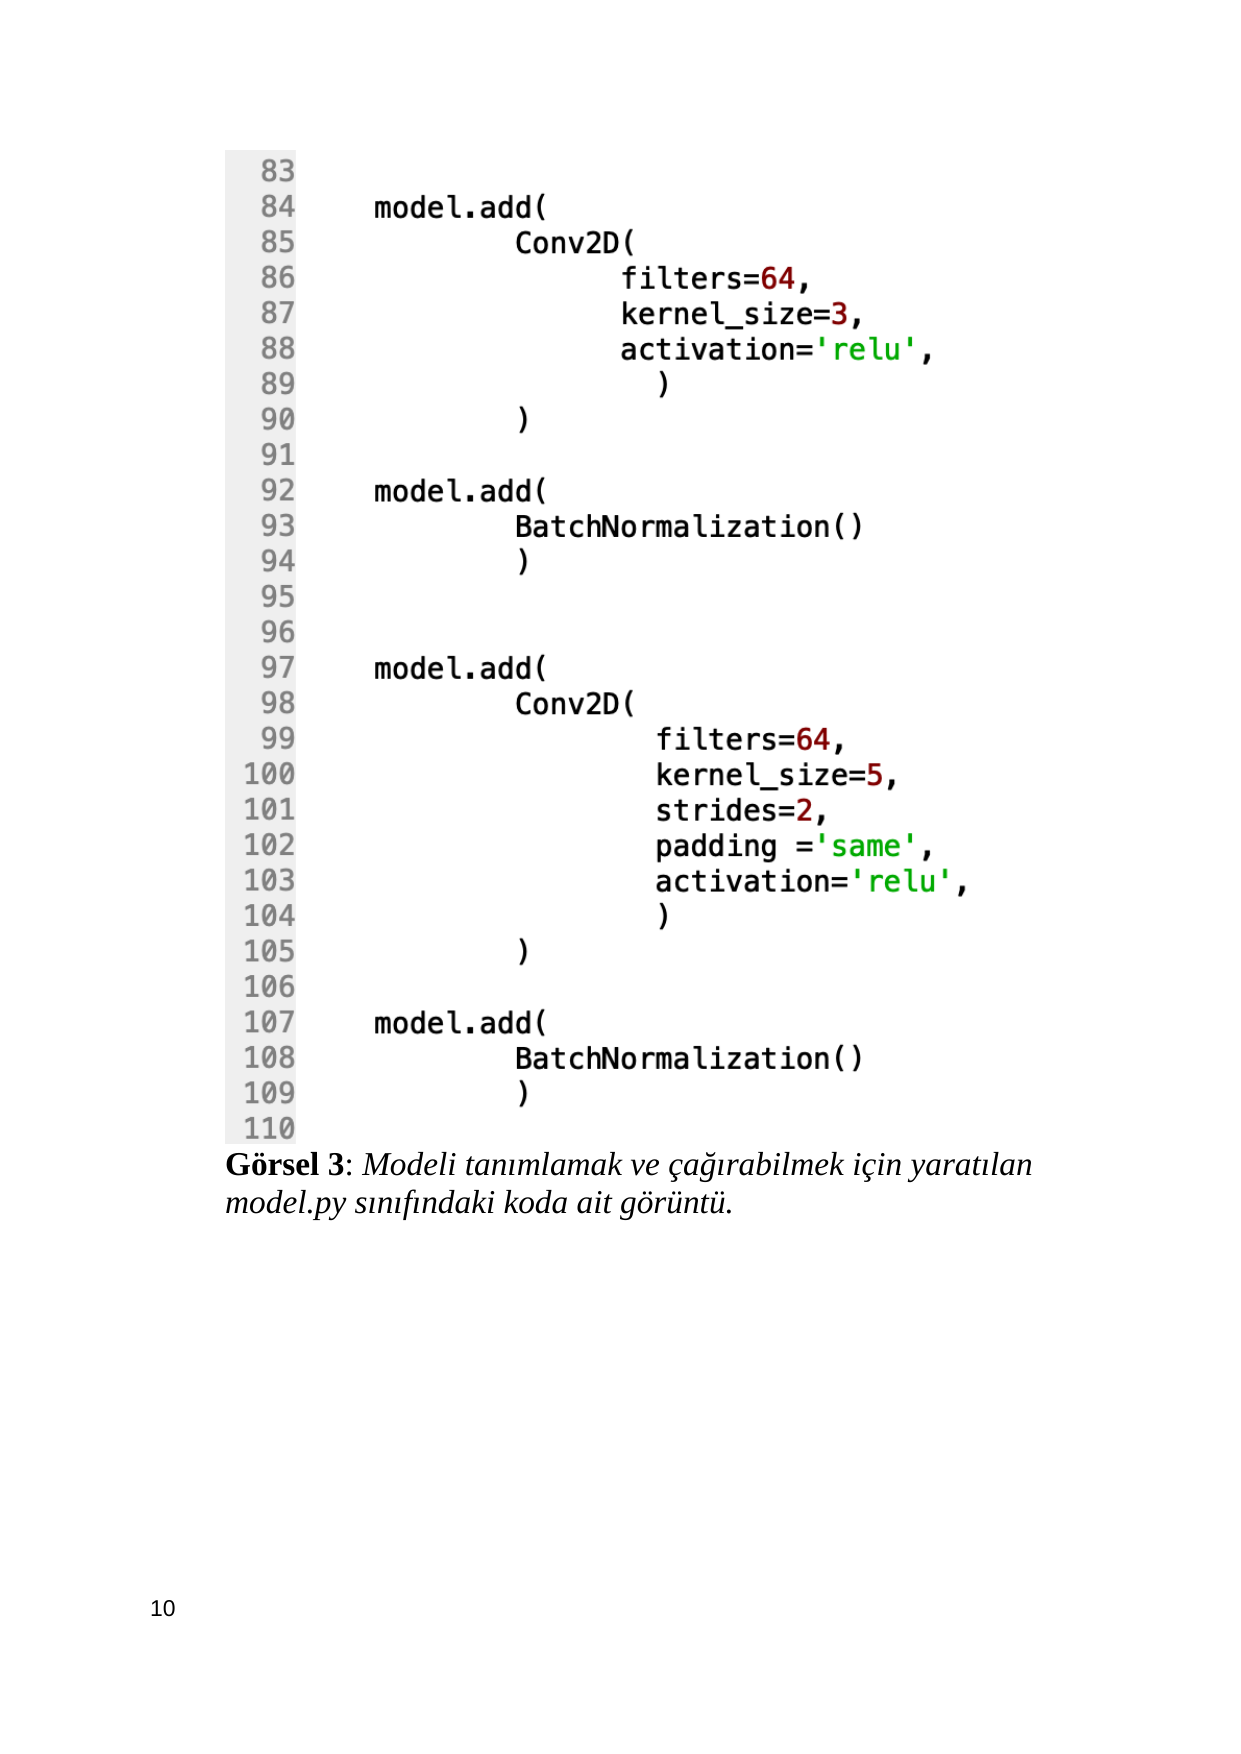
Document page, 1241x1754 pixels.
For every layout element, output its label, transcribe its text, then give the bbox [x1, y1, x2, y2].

picture [225, 150, 1032, 1144]
text Görsel 3: Modeli tanımlamak ve çağırabilmek için yaratılan model.py sınıfındaki koda ait görüntü. [225, 1144, 1090, 1220]
